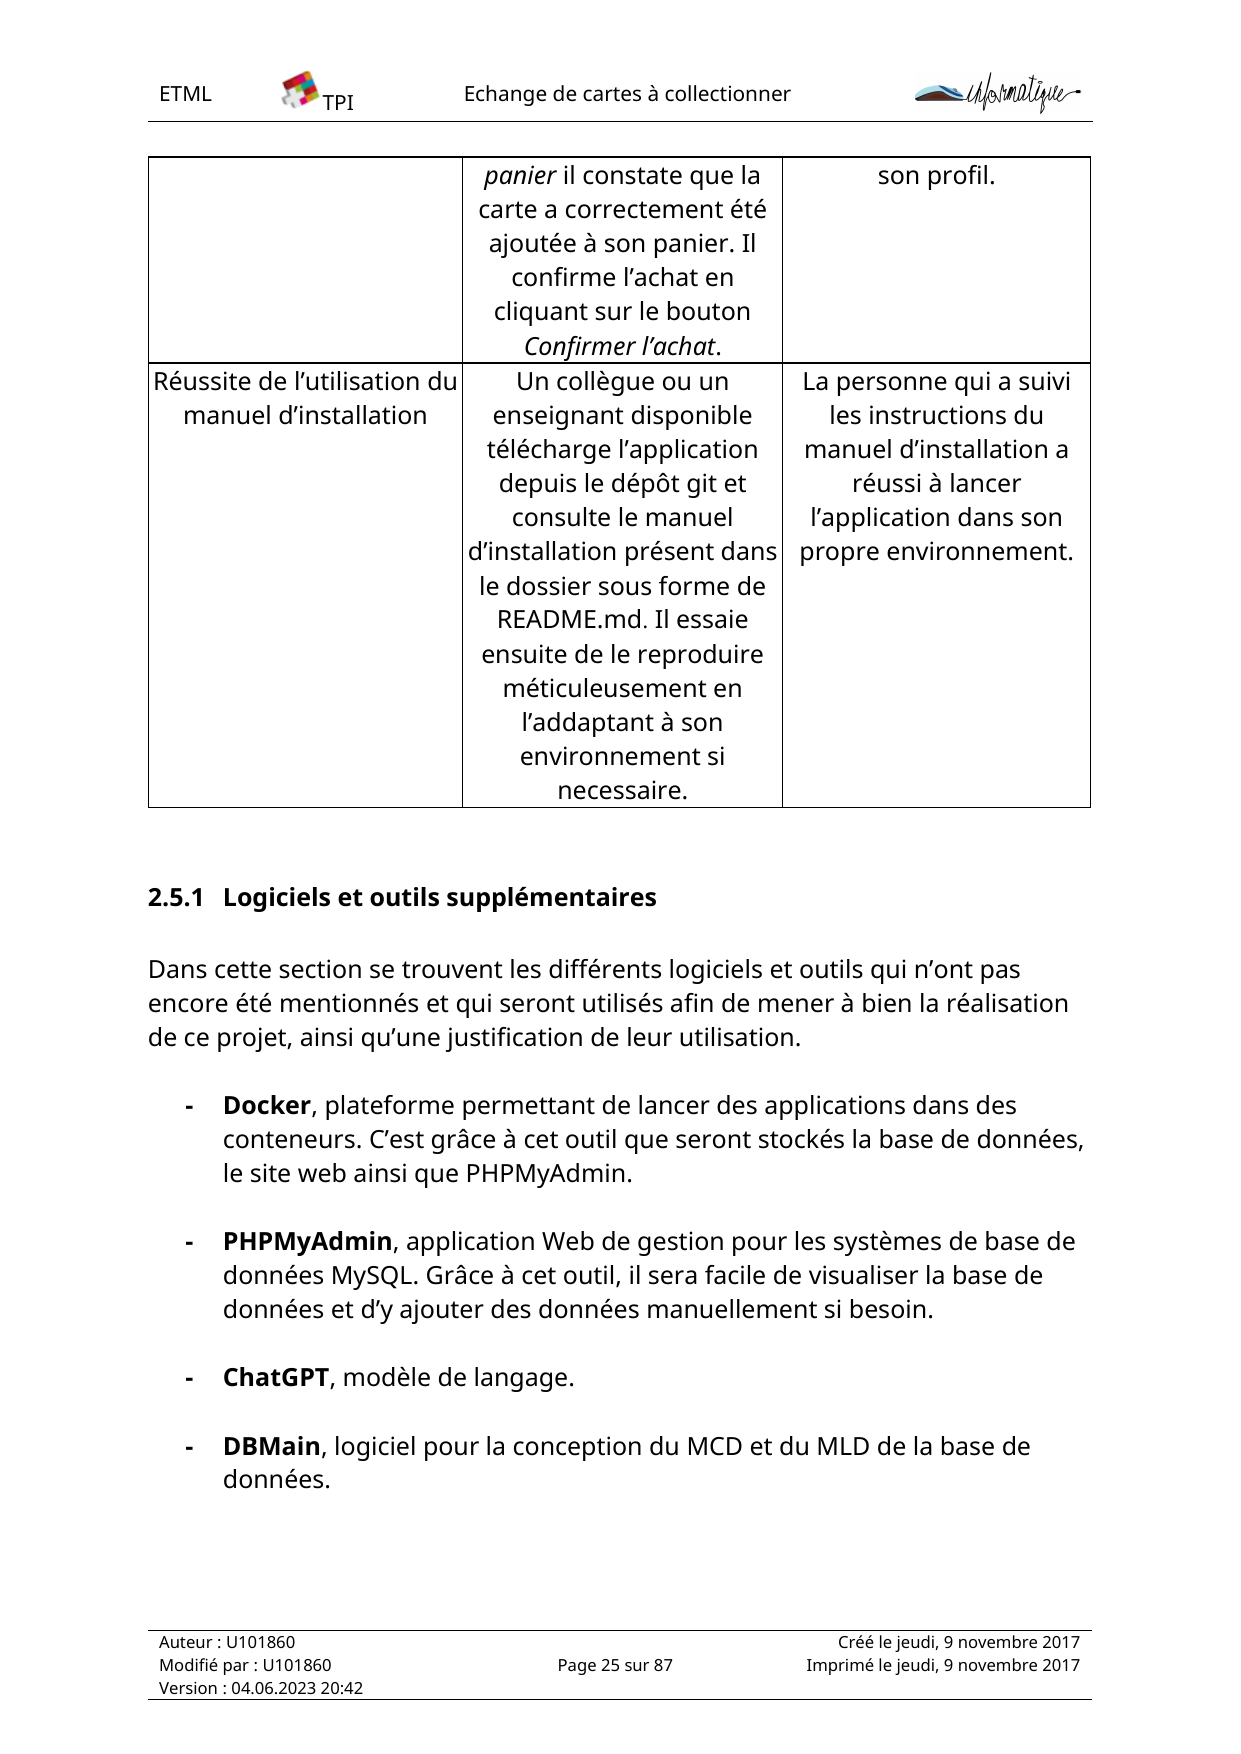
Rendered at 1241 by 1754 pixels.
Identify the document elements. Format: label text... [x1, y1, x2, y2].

picture [276, 69, 323, 111]
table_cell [149, 158, 462, 362]
table_cell La personne qui a suivi les instructions du manuel d’installation a réussi à lancer l’application dans son propre environnement. [783, 364, 1090, 807]
list PHPMyAdmin, application Web de gestion pour les systèmes de base de données MySQL. Grâce à cet outil, il sera facile de visualiser la base de données et d’y ajouter des données manuellement si besoin. [185, 1224, 1092, 1326]
table_cell Un collègue ou un enseignant disponible télécharge l’application depuis le dépôt git et consulte le manuel d’installation présent dans le dossier sous forme de README.md. Il essaie ensuite de le reproduire méticuleusement en l’addaptant à son environnement si necessaire. [463, 364, 782, 807]
subtitle Logiciels et outils supplémentaires [148, 880, 1092, 914]
list DBMain, logiciel pour la conception du MCD et du MLD de la base de données. [185, 1428, 1092, 1496]
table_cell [463, 158, 782, 362]
text Dans cette section se trouvent les différents logiciels et outils qui n’ont pas encore été mentionnés et qui seront utilisés afin de mener à bien la réalisation de ce projet, ainsi qu’une justification de leur utilisation. [148, 951, 1092, 1053]
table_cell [783, 158, 1090, 362]
table_cell Réussite de l’utilisation du manuel d’installation [149, 364, 462, 807]
list ChatGPT, modèle de langage. [185, 1360, 1092, 1394]
list Docker, plateforme permettant de lancer des applications dans des conteneurs. C’est grâce à cet outil que seront stockés la base de données, le site web ainsi que PHPMyAdmin. [185, 1087, 1092, 1190]
